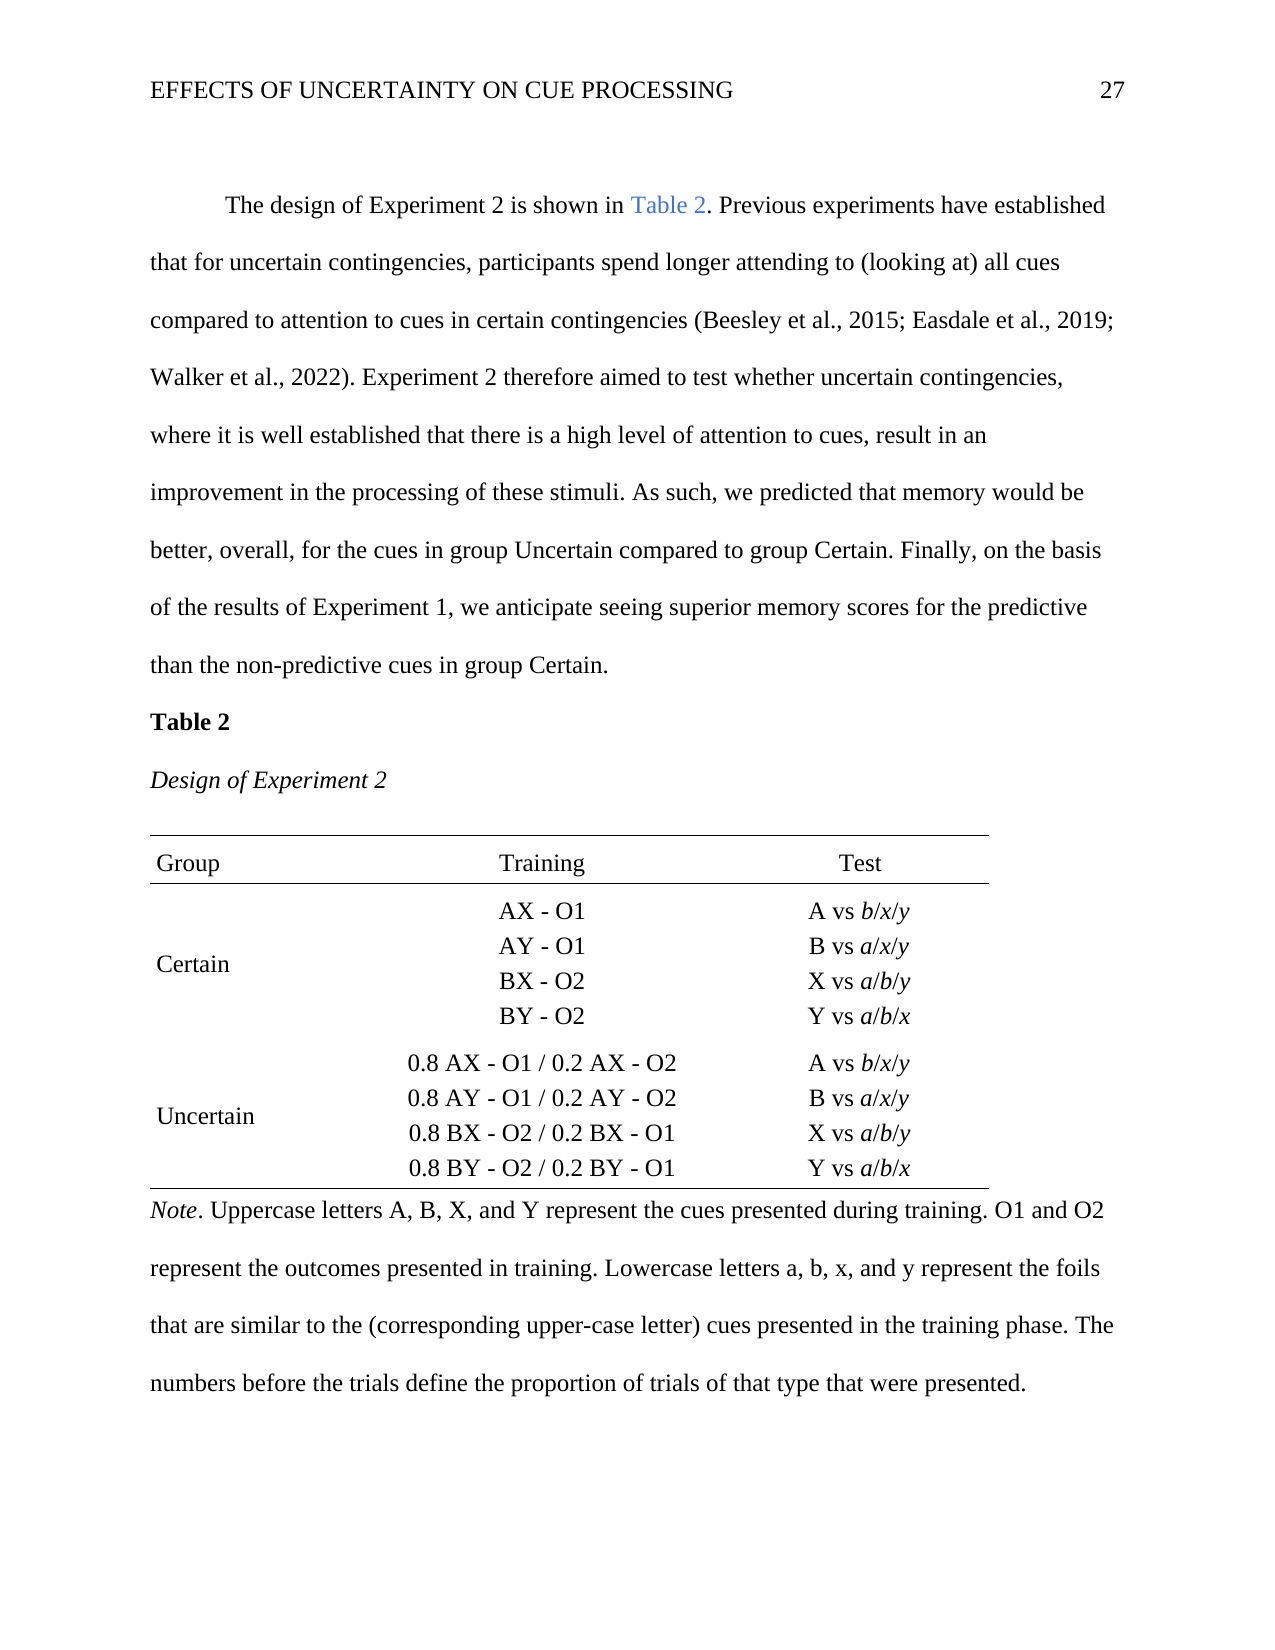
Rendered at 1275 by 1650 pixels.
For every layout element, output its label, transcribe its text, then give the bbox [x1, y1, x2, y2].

table_cell AX - O1 AY - O1 BX - O2 BY - O2 [353, 884, 731, 1036]
table_cell Uncertain [150, 1036, 353, 1188]
text The design of Experiment 2 is shown in Table 2. Previous experiments have established that for uncertain contingencies, participants spend longer attending to (looking at) all cues compared to attention to cues in certain contingencies (Beesley et al., 2015; Easdale et al., 2019; Walker et al., 2022). Experiment 2 therefore aimed to test whether uncertain contingencies, where it is well established that there is a high level of attention to cues, result in an improvement in the processing of these stimuli. As such, we predicted that memory would be better, overall, for the cues in group Uncertain compared to group Certain. Finally, on the basis of the results of Experiment 1, we anticipate seeing superior memory scores for the predictive than the non-predictive cues in group Certain. [150, 190, 1125, 679]
text Design of Experiment 2 [150, 765, 1125, 794]
table_header Test [731, 836, 988, 883]
text Note. Uppercase letters A, B, X, and Y represent the cues presented during training. O1 and O2 represent the outcomes presented in training. Lowercase letters a, b, x, and y represent the foils that are similar to the (corresponding upper-case letter) cues presented in the training phase. The numbers before the trials define the proportion of trials of that type that were presented. [150, 1196, 1125, 1397]
table_cell 0.8 AX - O1 / 0.2 AX - O2 0.8 AY - O1 / 0.2 AY - O2 0.8 BX - O2 / 0.2 BX - O1 0.8 BY - O2 / 0.2 BY - O1 [353, 1036, 731, 1188]
table_cell Certain [150, 884, 353, 1036]
table_cell A vs b/x/y B vs a/x/y X vs a/b/y Y vs a/b/x [731, 1036, 988, 1188]
table_header Group [150, 836, 353, 883]
title Table 2 [150, 707, 1125, 736]
table_cell A vs b/x/y B vs a/x/y X vs a/b/y Y vs a/b/x [731, 884, 988, 1036]
table_header Training [353, 836, 731, 883]
